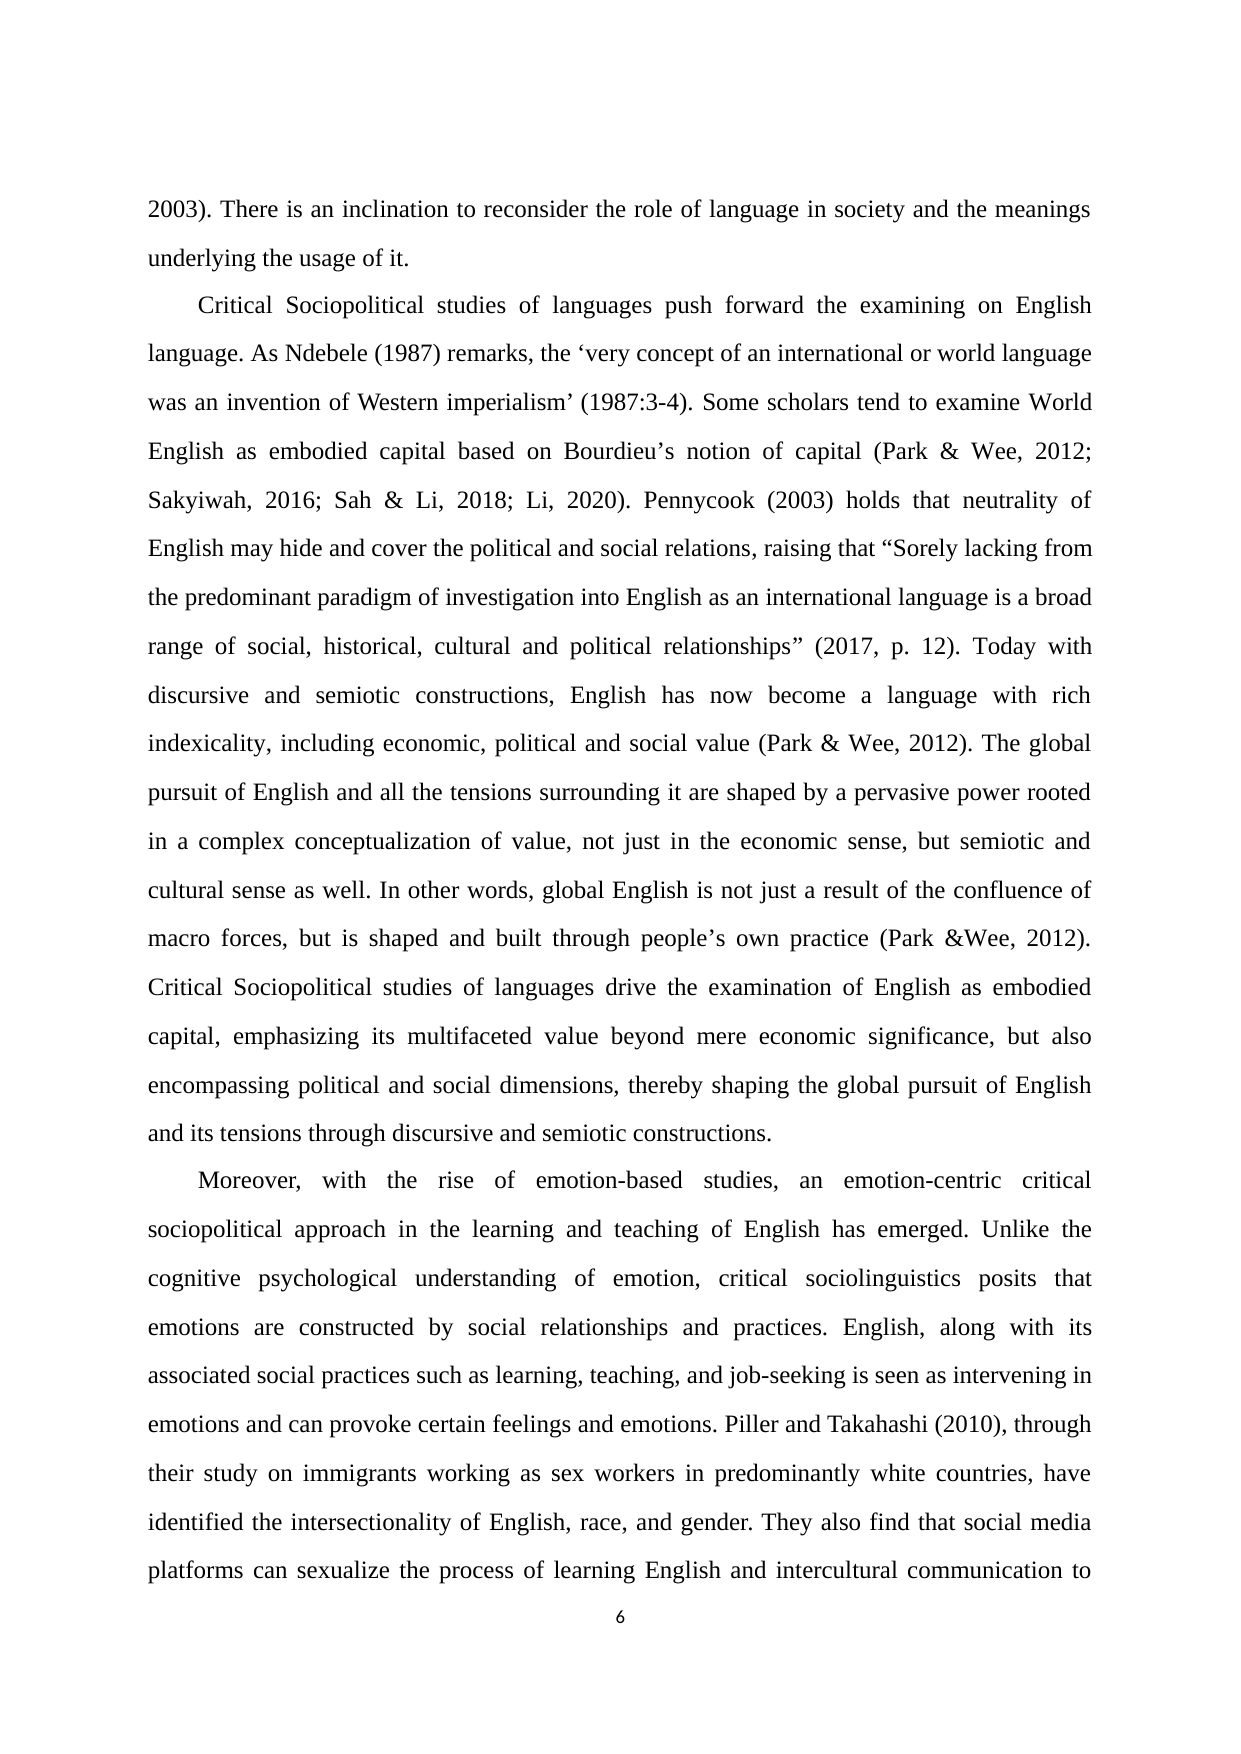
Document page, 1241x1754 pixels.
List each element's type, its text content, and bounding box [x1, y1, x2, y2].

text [148, 192, 1093, 273]
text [148, 1163, 1093, 1586]
text Critical Sociopolitical studies of languages push forward the examining on English language. As Ndebele (1987) remarks, the ‘very concept of an international or world language was an invention of Western imperialism’ (1987:3-4). Some scholars tend to examine World English as embodied capital based on Bourdieu’s notion of capital (Park & Wee, 2012; Sakyiwah, 2016; Sah & Li, 2018; Li, 2020). Pennycook (2003) holds that neutrality of English may hide and cover the political and social relations, raising that “Sorely lacking from the predominant paradigm of investigation into English as an international language is a broad range of social, historical, cultural and political relationships” (2017, p. 12). Today with discursive and semiotic constructions, English has now become a language with rich indexicality, including economic, political and social value (Park & Wee, 2012). The global pursuit of English and all the tensions surrounding it are shaped by a pervasive power rooted in a complex conceptualization of value, not just in the economic sense, but semiotic and cultural sense as well. In other words, global English is not just a result of the confluence of macro forces, but is shaped and built through people’s own practice (Park &Wee, 2012). Critical Sociopolitical studies of languages drive the examination of English as embodied capital, emphasizing its multifaceted value beyond mere economic significance, but also encompassing political and social dimensions, thereby shaping the global pursuit of English and its tensions through discursive and semiotic constructions. [148, 288, 1093, 1149]
